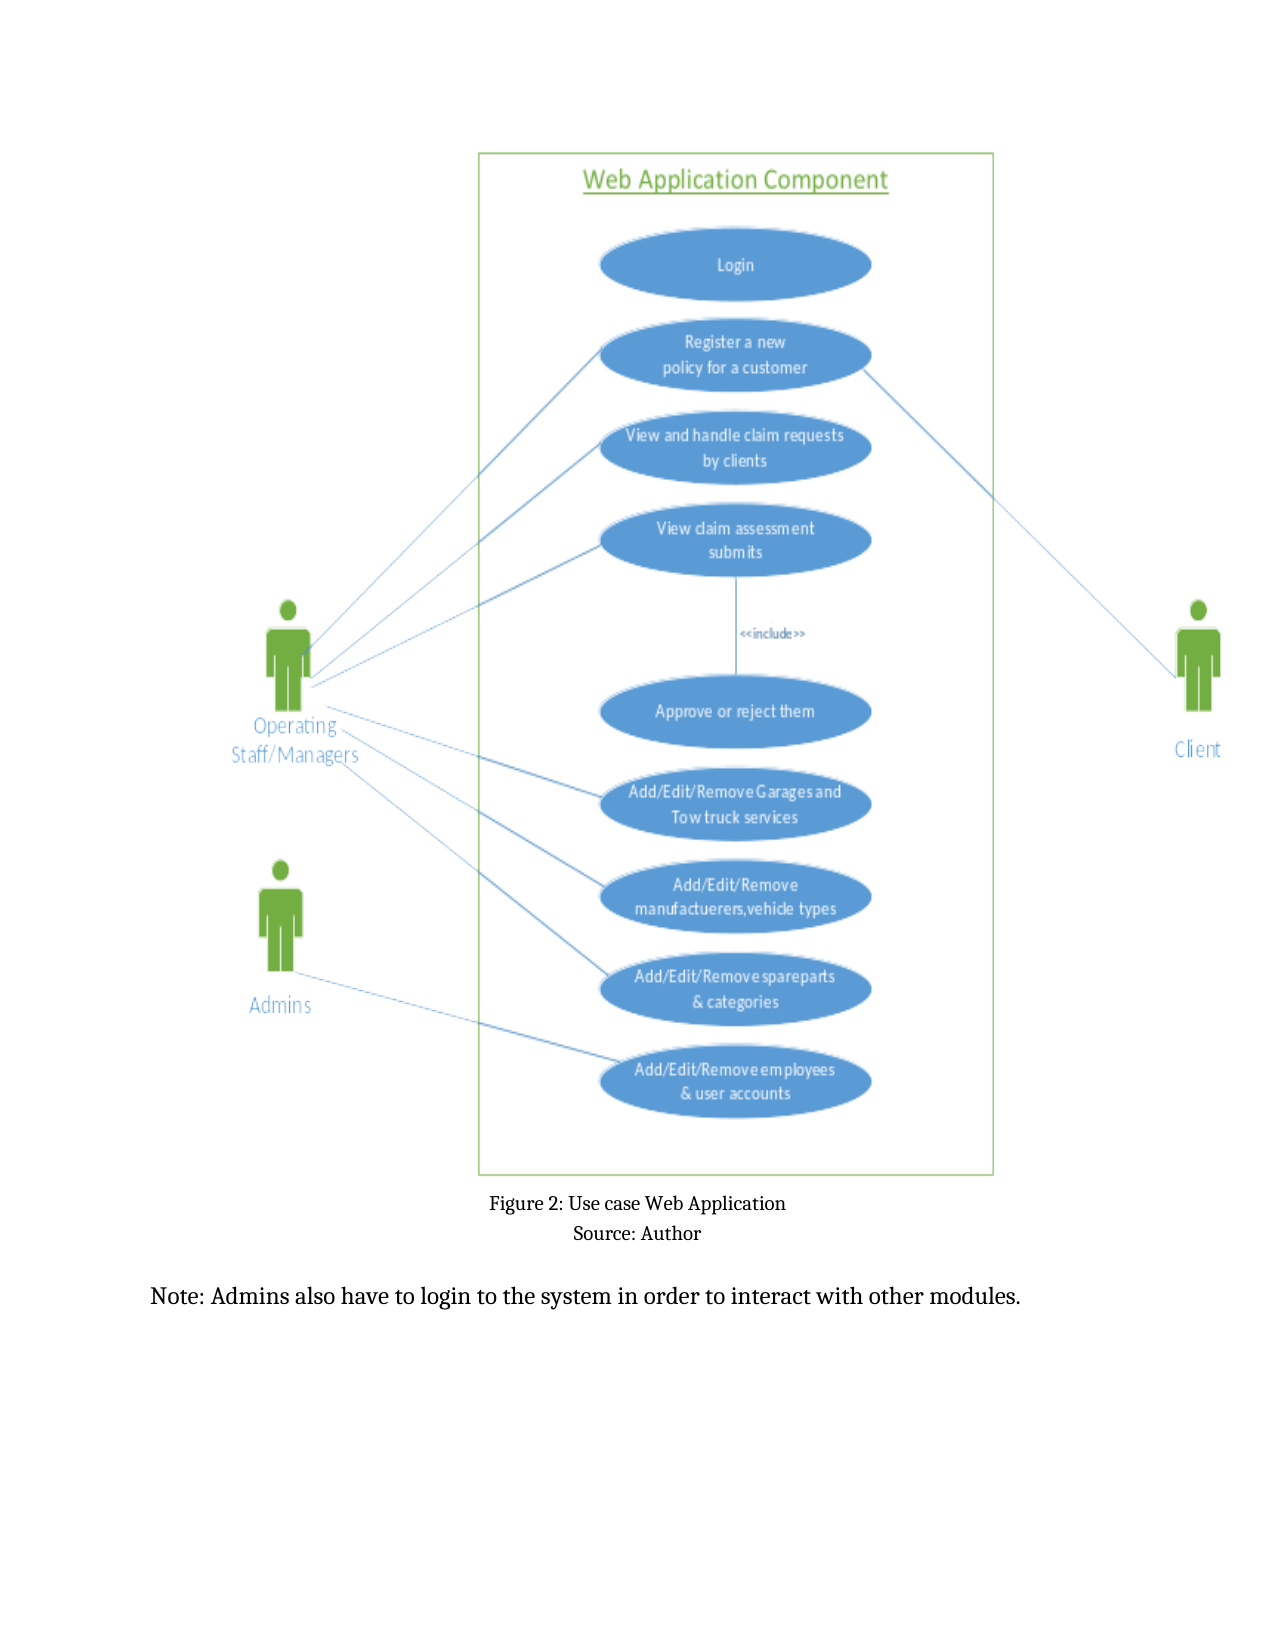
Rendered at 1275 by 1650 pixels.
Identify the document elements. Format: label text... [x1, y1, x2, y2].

text Note: Admins also have to login to the system in order to interact with other modules. [150, 1282, 1125, 1311]
text Source: Author [150, 1222, 1125, 1246]
